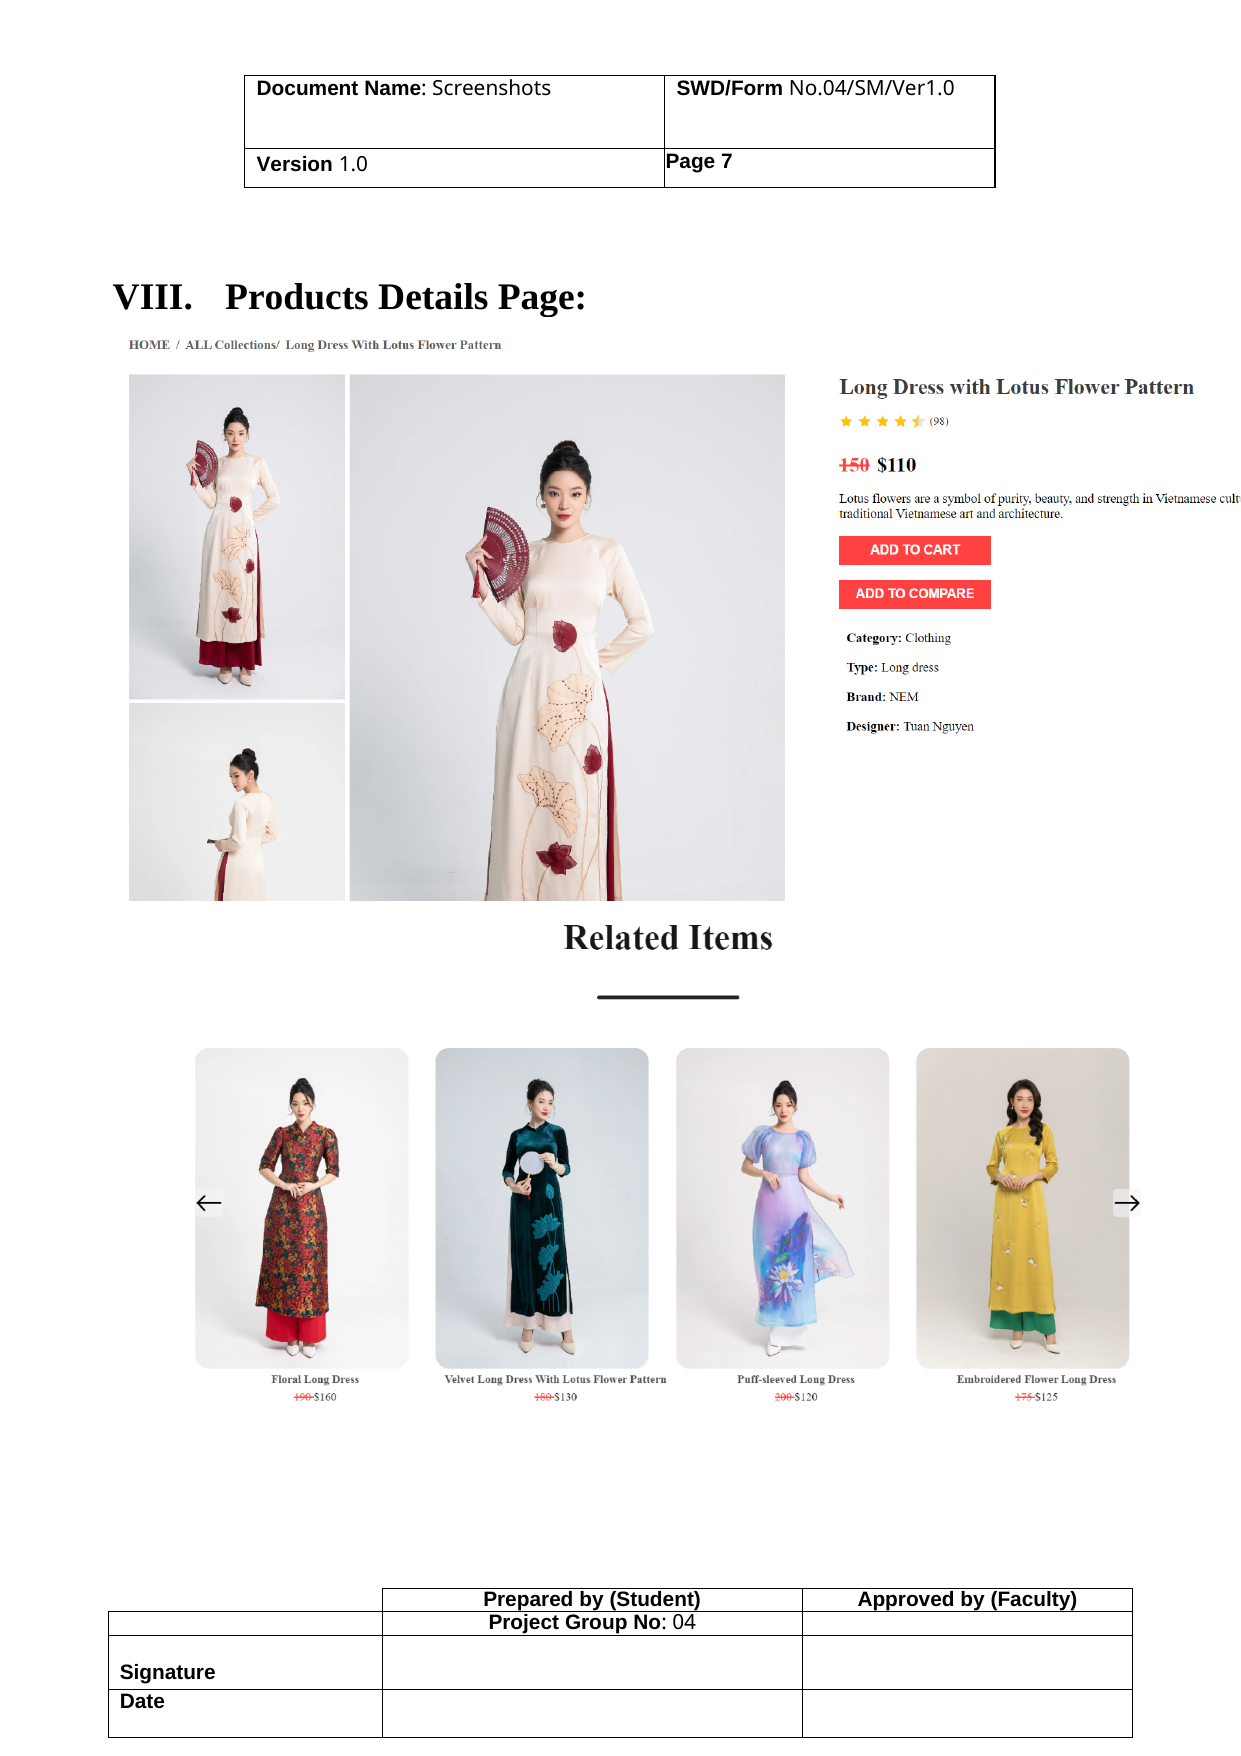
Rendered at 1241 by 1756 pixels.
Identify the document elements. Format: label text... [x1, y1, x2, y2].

picture [112, 317, 1241, 1472]
list Products Details Page: [112, 274, 1211, 317]
